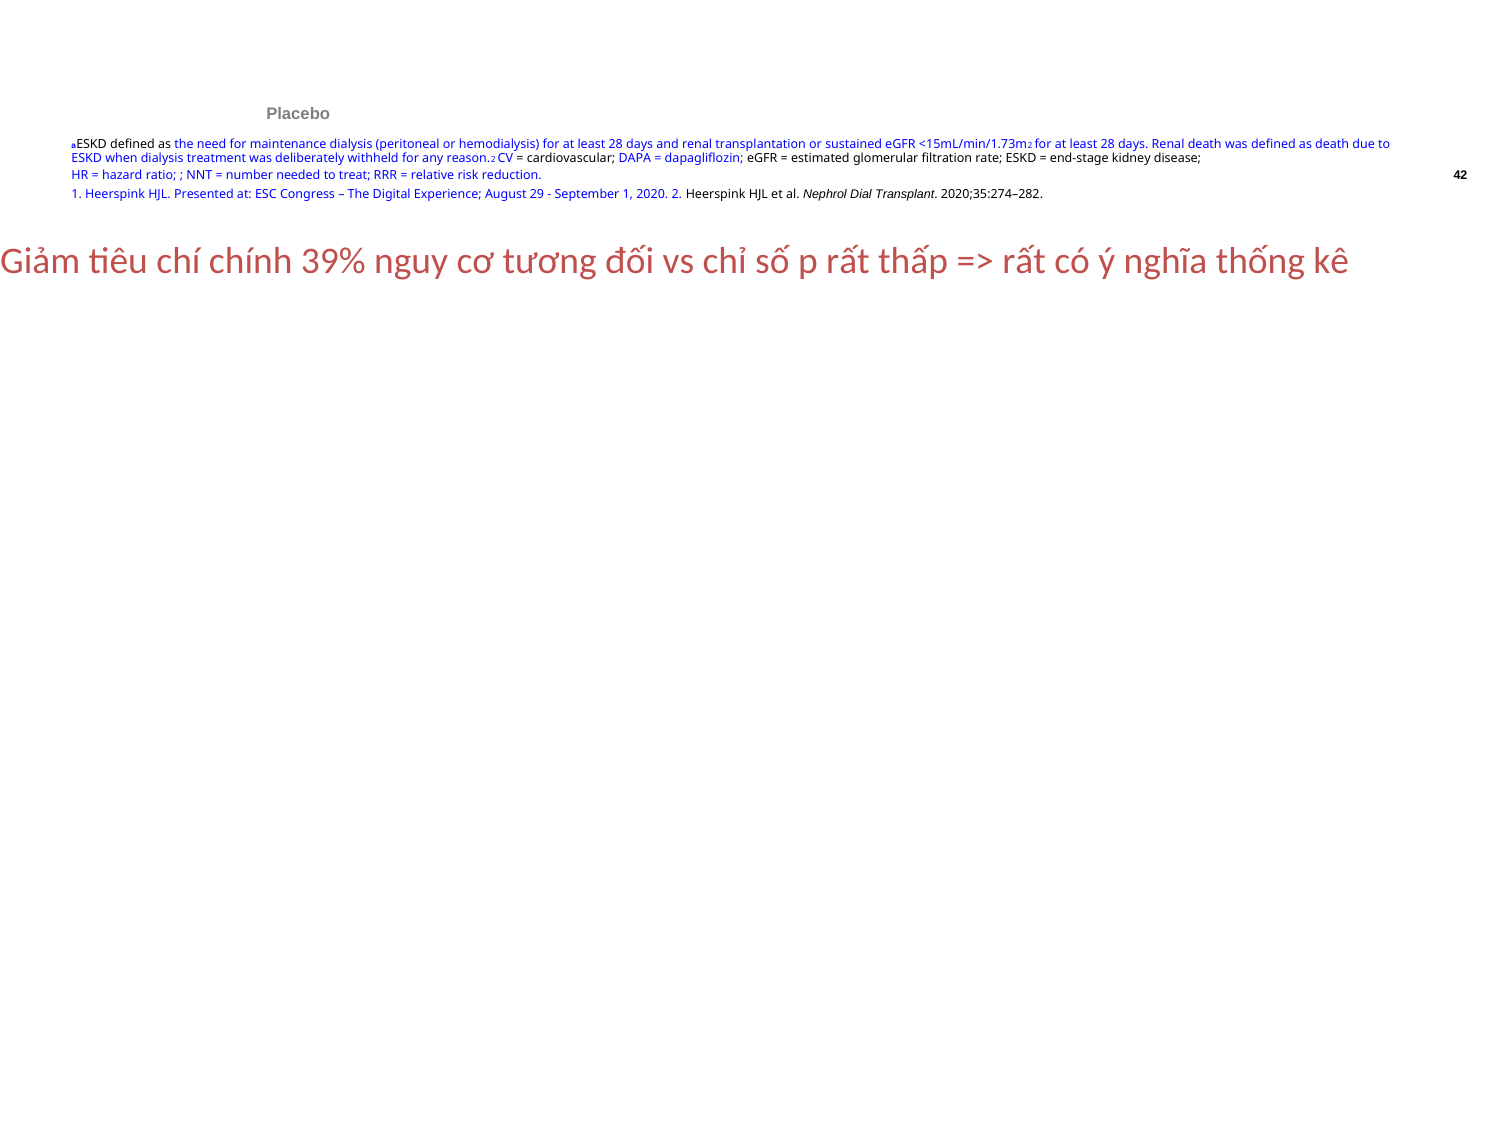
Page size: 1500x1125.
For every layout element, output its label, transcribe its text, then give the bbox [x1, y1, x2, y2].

text Placebo [266, 104, 1500, 123]
text 1. Heerspink HJL. Presented at: ESC Congress – The Digital Experience; August 29 - September 1, 2020. 2. Heerspink HJL et al. Nephrol Dial Transplant. 2020;35:274–282. [71, 185, 1500, 202]
text Giảm tiêu chí chính 39% nguy cơ tương đối vs chỉ số p rất thấp => rất có ý nghĩa thống kê [0, 237, 1500, 282]
text aESKD defined as the need for maintenance dialysis (peritoneal or hemodialysis) for at least 28 days and renal transplantation or sustained eGFR <15mL/min/1.73m2 for at least 28 days. Renal death was defined as death due to ESKD when dialysis treatment was deliberately withheld for any reason.2 CV = cardiovascular; DAPA = dapagliflozin; eGFR = estimated glomerular filtration rate; ESKD = end-stage kidney disease; [71, 137, 1411, 166]
text HR = hazard ratio; ; NNT = number needed to treat; RRR = relative risk reduction. 42 [71, 166, 1500, 183]
